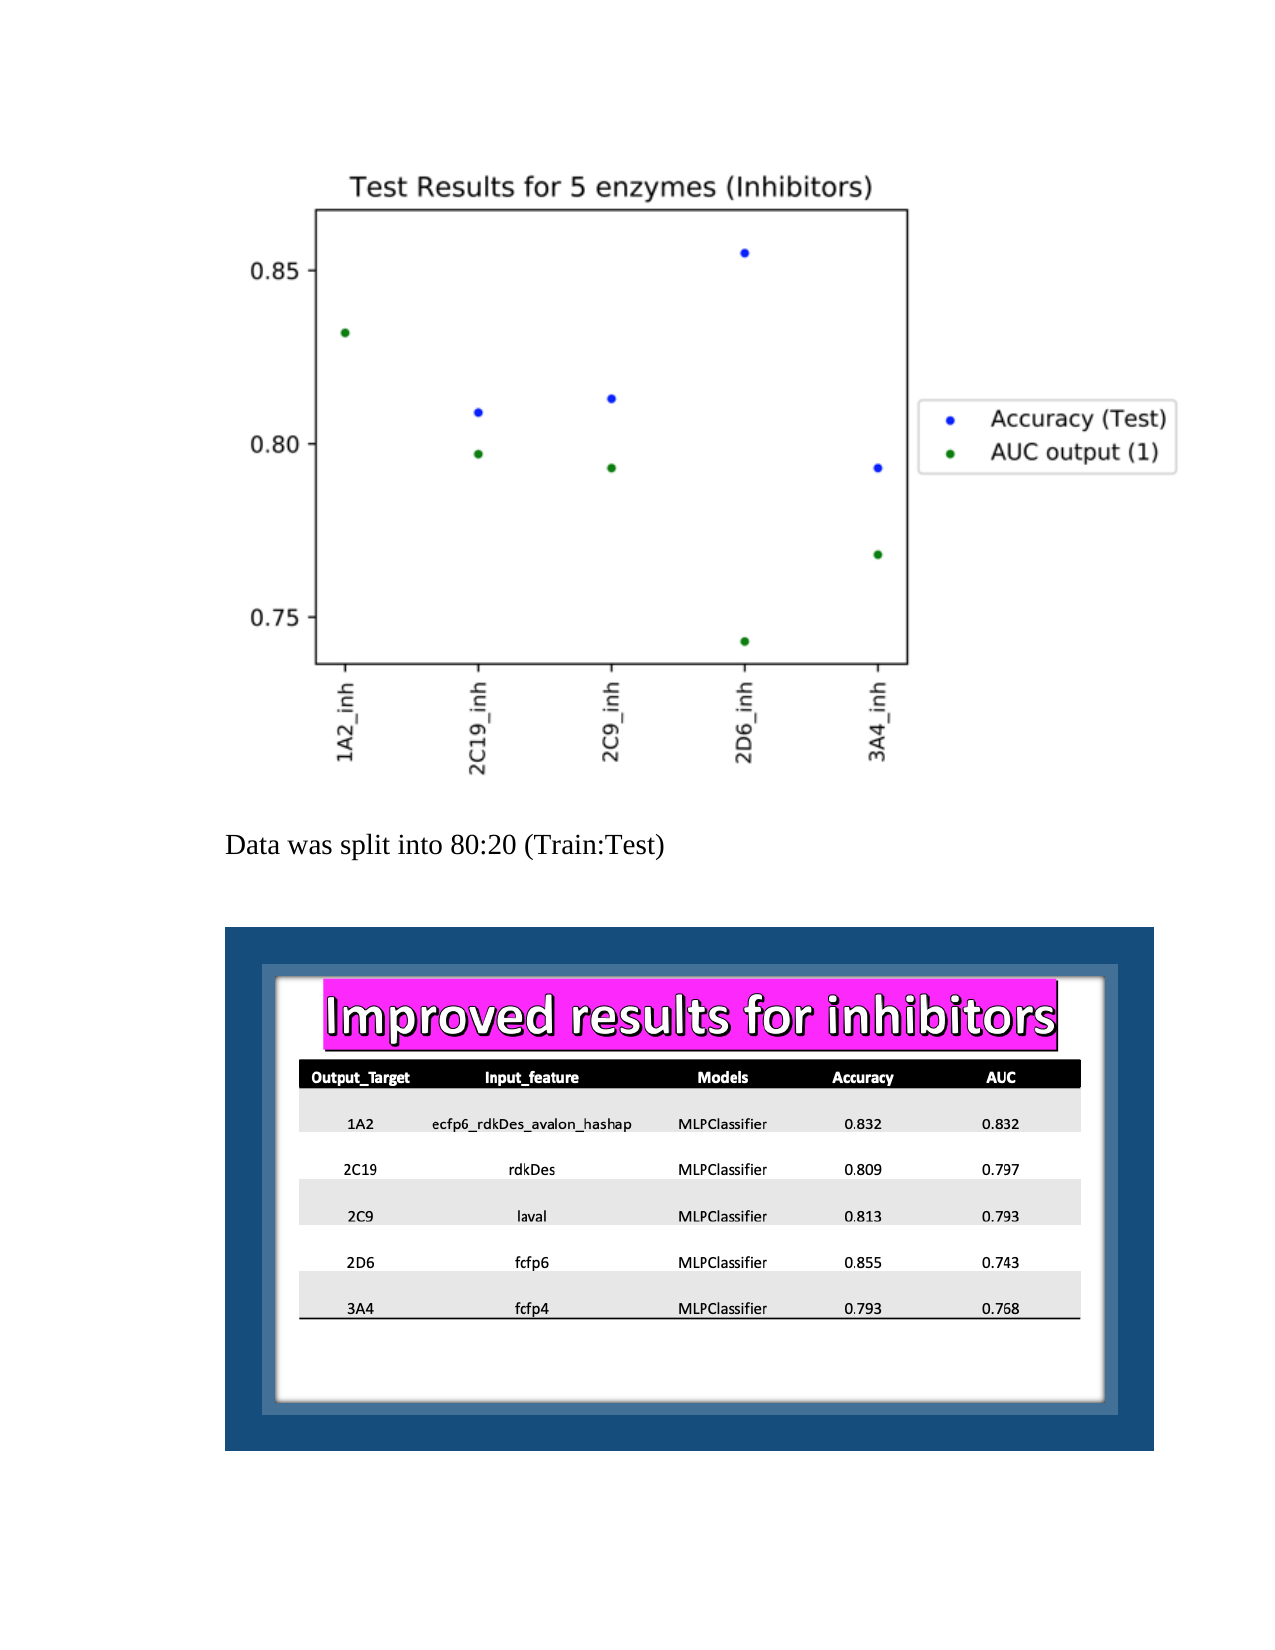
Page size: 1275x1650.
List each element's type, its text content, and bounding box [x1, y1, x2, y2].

picture [225, 150, 1200, 800]
picture [225, 927, 1154, 1451]
text Data was split into 80:20 (Train:Test) [225, 827, 1125, 860]
